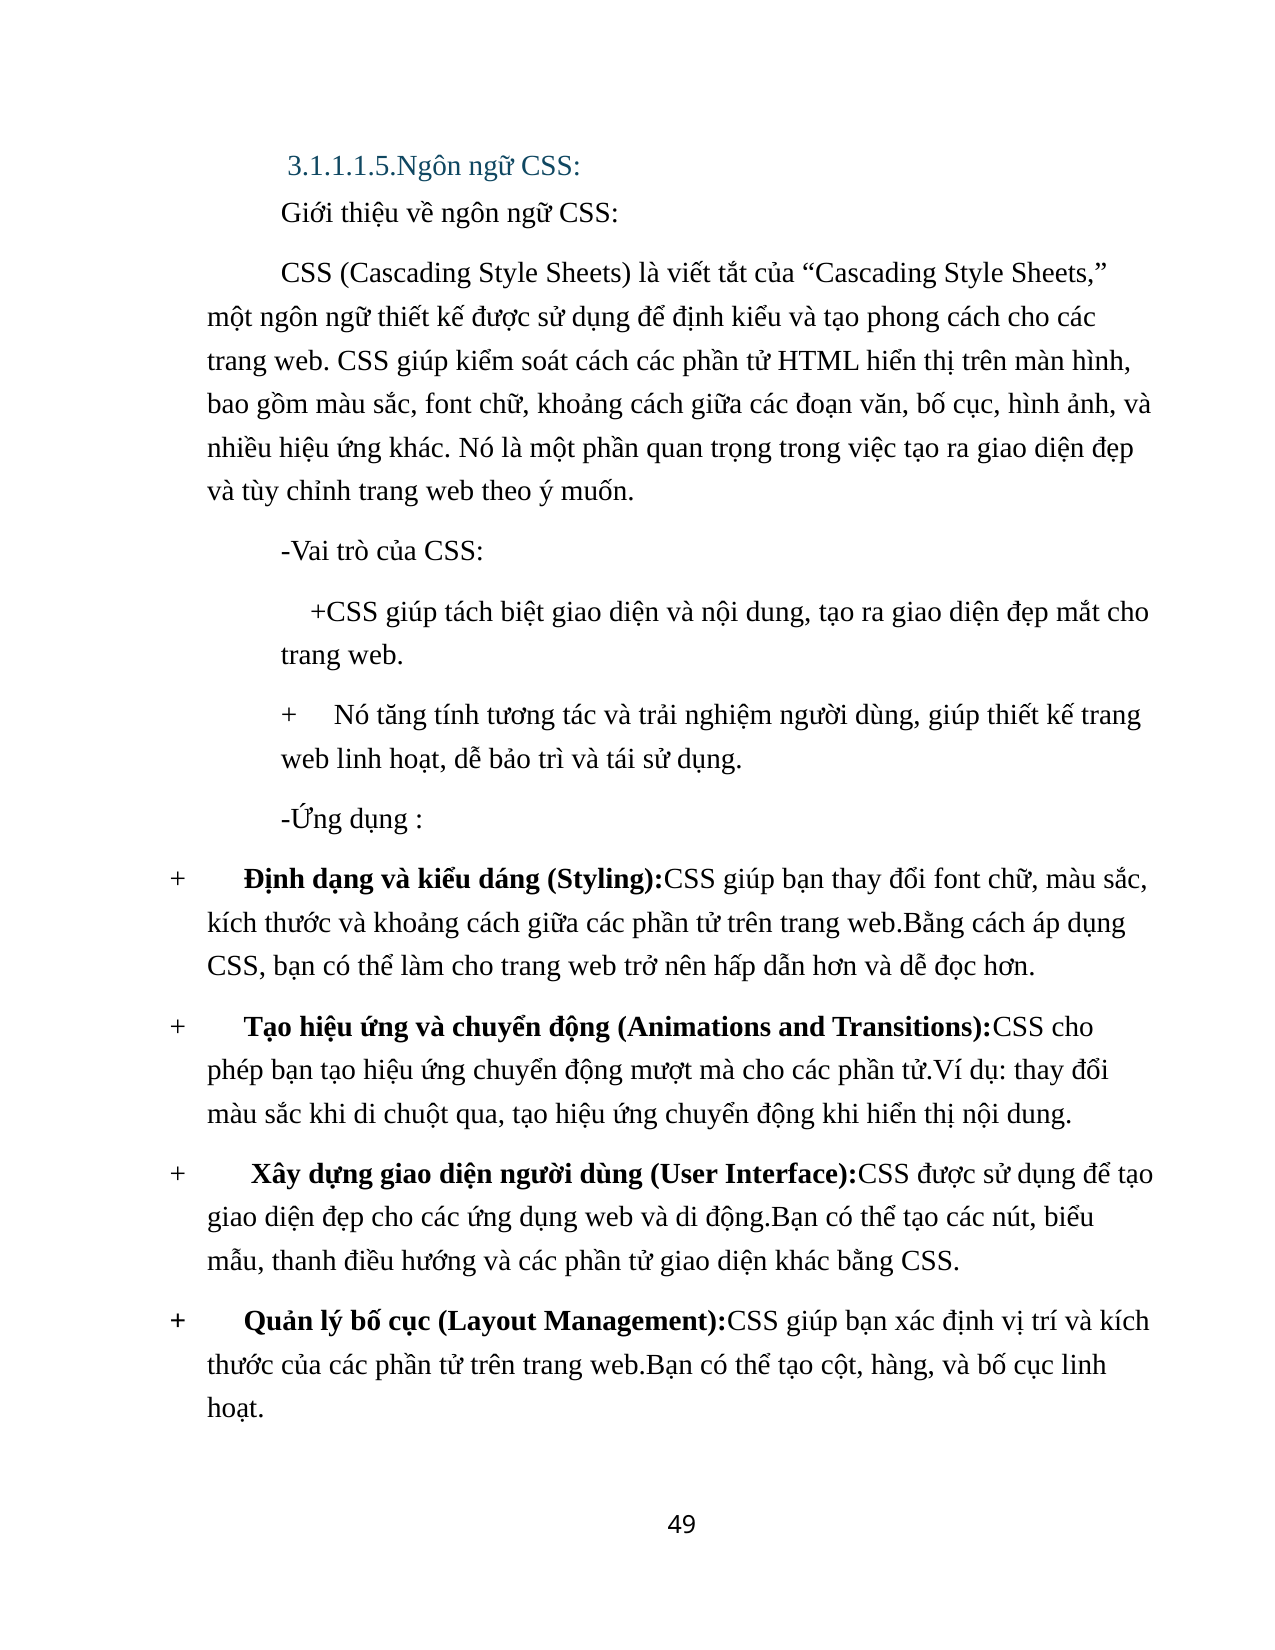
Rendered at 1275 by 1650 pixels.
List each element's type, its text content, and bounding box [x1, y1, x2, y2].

list Xây dựng giao diện người dùng (User Interface):CSS được sử dụng để tạo giao diện đẹp cho các ứng dụng web và di động.Bạn có thể tạo các nút, biểu mẫu, thanh điều hướng và các phần tử giao diện khác bằng CSS. [169, 1156, 1157, 1277]
text + Nó tăng tính tương tác và trải nghiệm người dùng, giúp thiết kế trang web linh hoạt, dễ bảo trì và tái sử dụng. [281, 697, 1157, 774]
text CSS (Cascading Style Sheets) là viết tắt của “Cascading Style Sheets,” một ngôn ngữ thiết kế được sử dụng để định kiểu và tạo phong cách cho các trang web. CSS giúp kiểm soát cách các phần tử HTML hiển thị trên màn hình, bao gồm màu sắc, font chữ, khoảng cách giữa các đoạn văn, bố cục, hình ảnh, và nhiều hiệu ứng khác. Nó là một phần quan trọng trong việc tạo ra giao diện đẹp và tùy chỉnh trang web theo ý muốn. [207, 256, 1157, 507]
subtitle 3.1.1.1.5.Ngôn ngữ CSS: [207, 148, 1157, 181]
text -Ứng dụng : [281, 801, 1157, 835]
list Quản lý bố cục (Layout Management):CSS giúp bạn xác định vị trí và kích thước của các phần tử trên trang web.Bạn có thể tạo cột, hàng, và bố cục linh hoạt. [169, 1303, 1157, 1424]
text -Vai trò của CSS: [281, 533, 1157, 567]
list Tạo hiệu ứng và chuyển động (Animations and Transitions):CSS cho phép bạn tạo hiệu ứng chuyển động mượt mà cho các phần tử.Ví dụ: thay đổi màu sắc khi di chuột qua, tạo hiệu ứng chuyển động khi hiển thị nội dung. [169, 1009, 1157, 1129]
text +CSS giúp tách biệt giao diện và nội dung, tạo ra giao diện đẹp mắt cho trang web. [281, 594, 1157, 671]
text Giới thiệu về ngôn ngữ CSS: [281, 195, 1157, 229]
list Định dạng và kiểu dáng (Styling):CSS giúp bạn thay đổi font chữ, màu sắc, kích thước và khoảng cách giữa các phần tử trên trang web.Bằng cách áp dụng CSS, bạn có thể làm cho trang web trở nên hấp dẫn hơn và dễ đọc hơn. [169, 861, 1157, 982]
